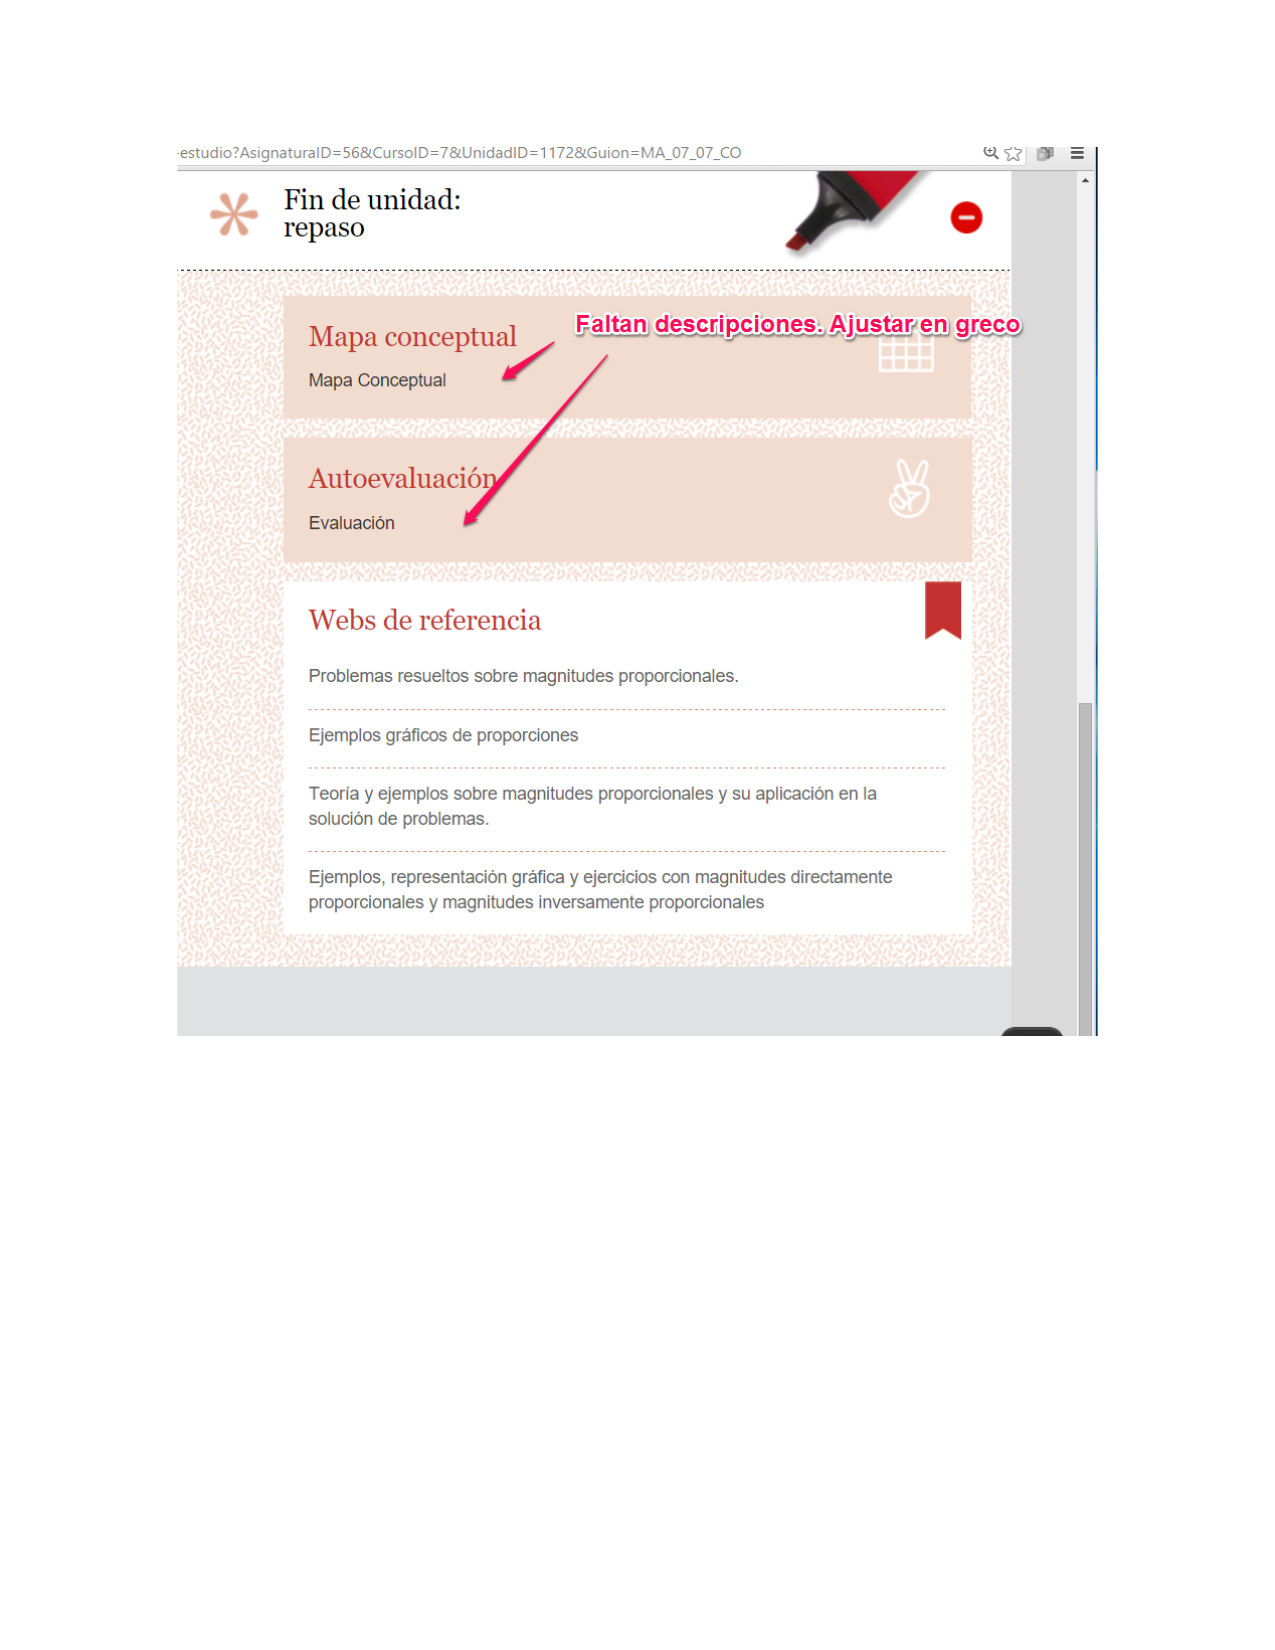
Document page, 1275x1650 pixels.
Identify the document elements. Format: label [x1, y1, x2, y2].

picture [177, 147, 1098, 1036]
